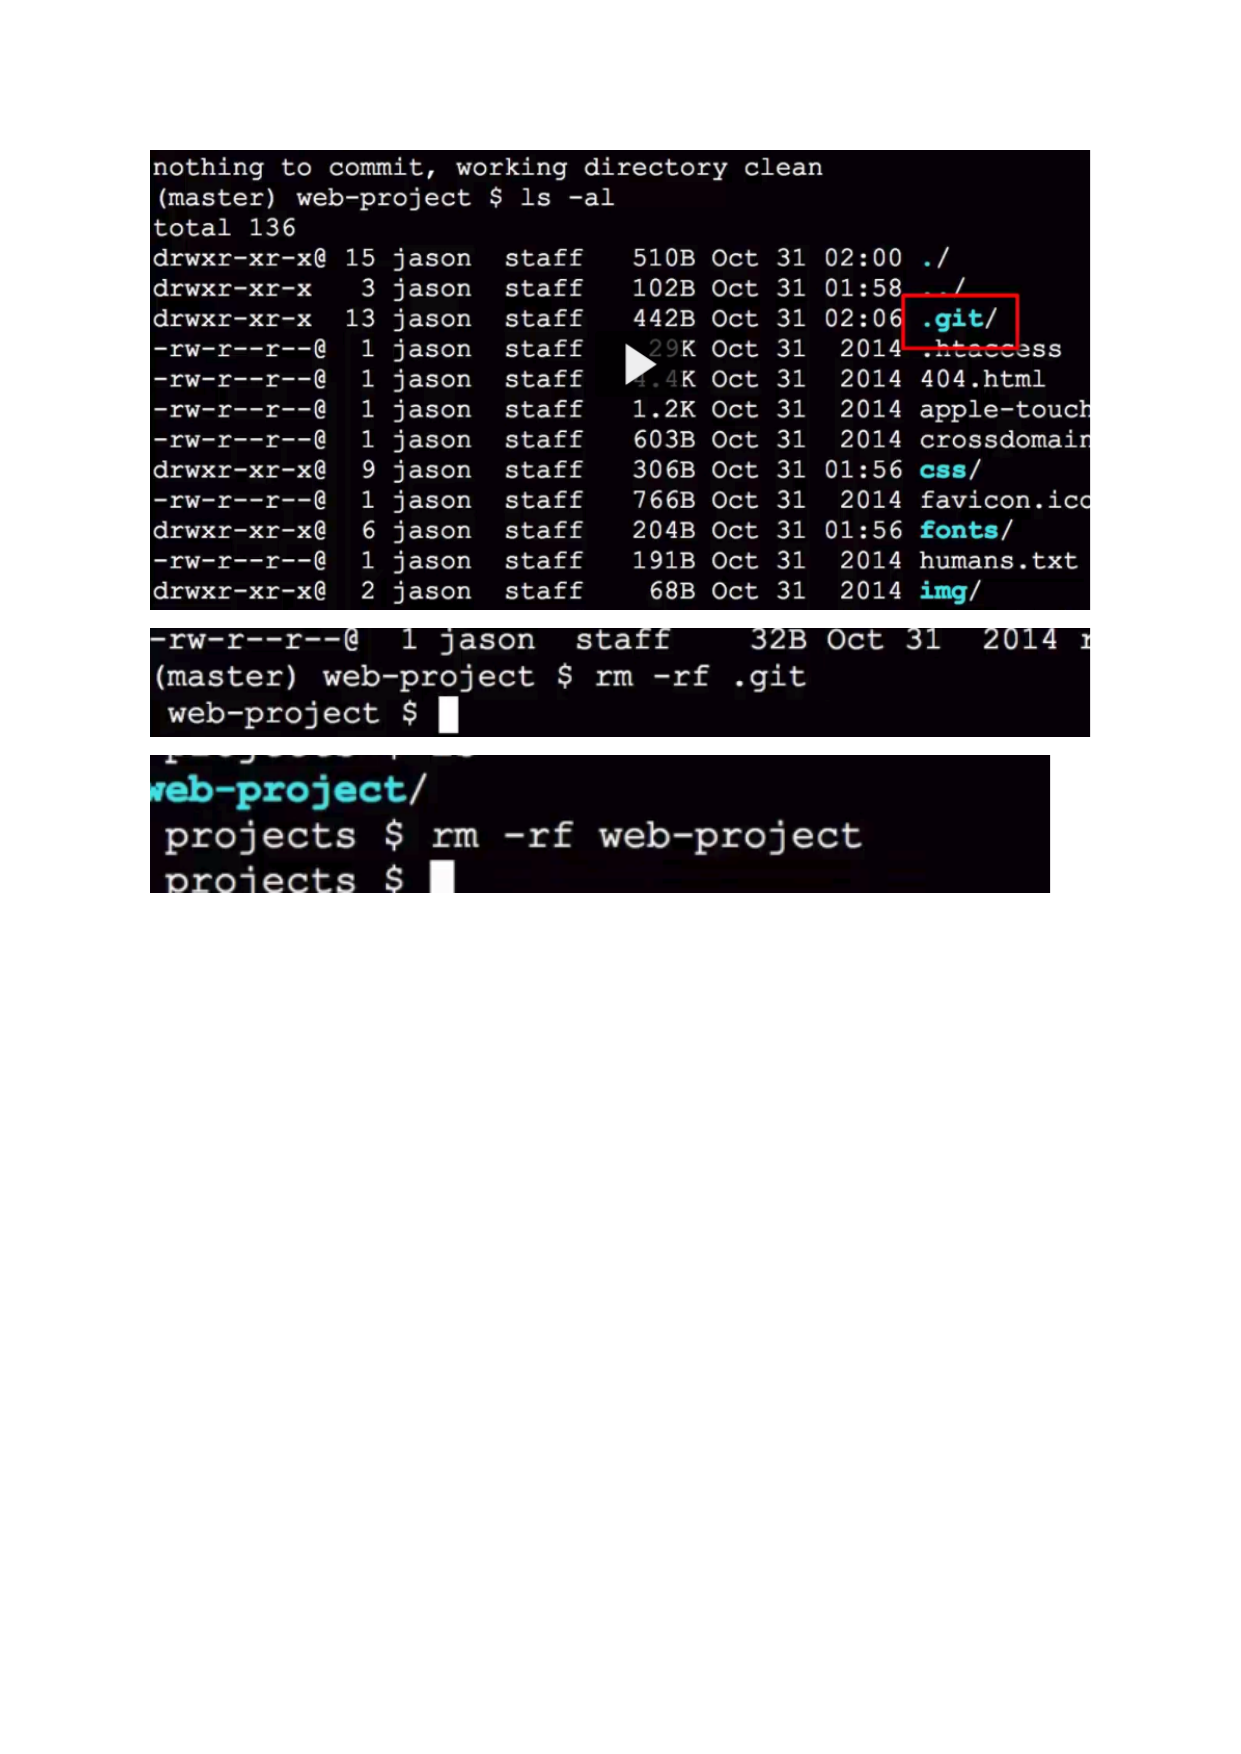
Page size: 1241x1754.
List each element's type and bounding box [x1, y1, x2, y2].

picture [150, 755, 1050, 893]
picture [150, 628, 1091, 737]
picture [150, 150, 1091, 610]
